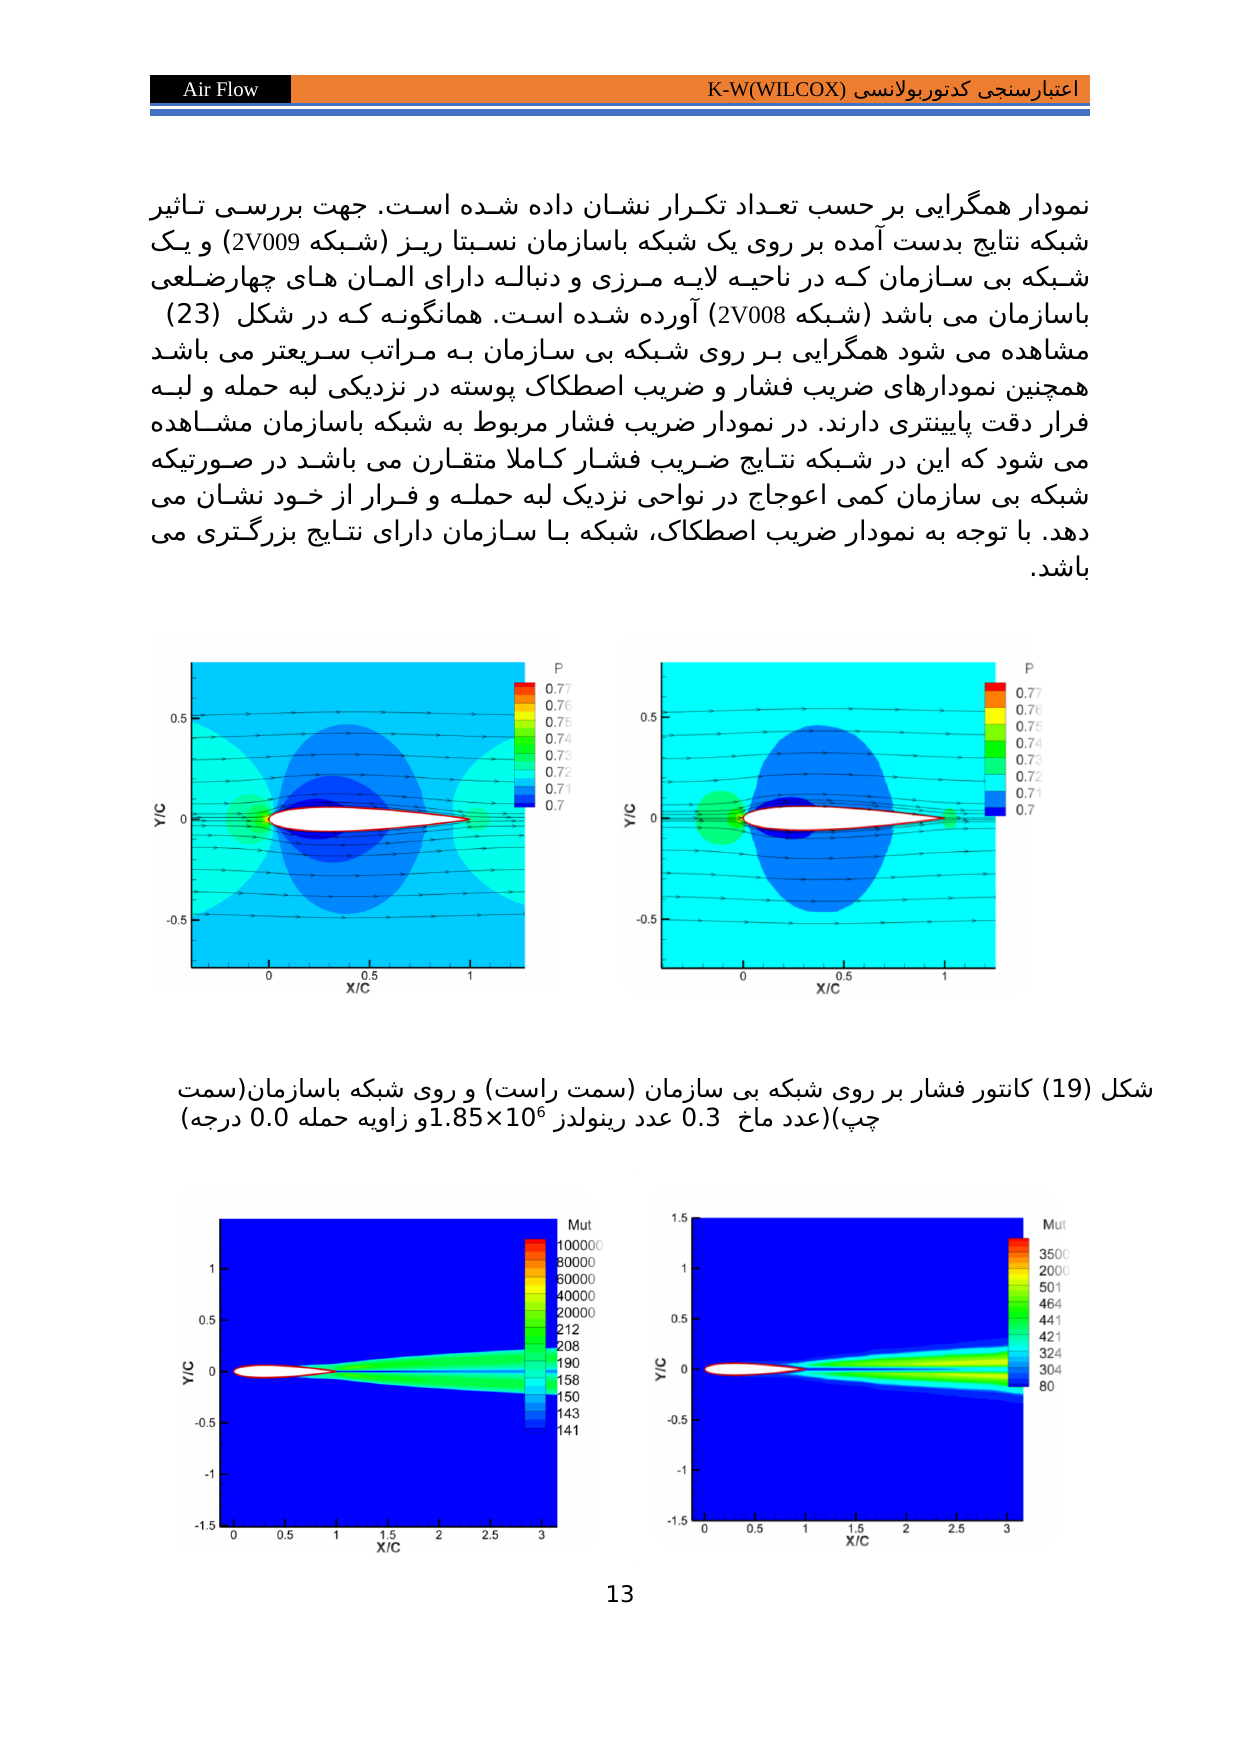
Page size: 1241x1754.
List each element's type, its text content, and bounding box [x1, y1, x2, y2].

picture [633, 644, 1019, 982]
picture [191, 1200, 582, 1542]
picture [664, 1200, 1047, 1535]
table_header [150, 613, 620, 1041]
picture [163, 644, 549, 982]
table_header [620, 613, 1090, 1041]
table_header [150, 1170, 622, 1575]
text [150, 189, 1090, 583]
table_header [623, 1170, 1090, 1575]
text کانتور فشار بر روی شبکه بی سازمان (سمت راست) و روی شبکه باسازمان(سمت چپ)(عدد ماخ 0.3 عدد رینولدز 106×1.85و زاویه حمله 0.0 درجه) [150, 1074, 1060, 1133]
